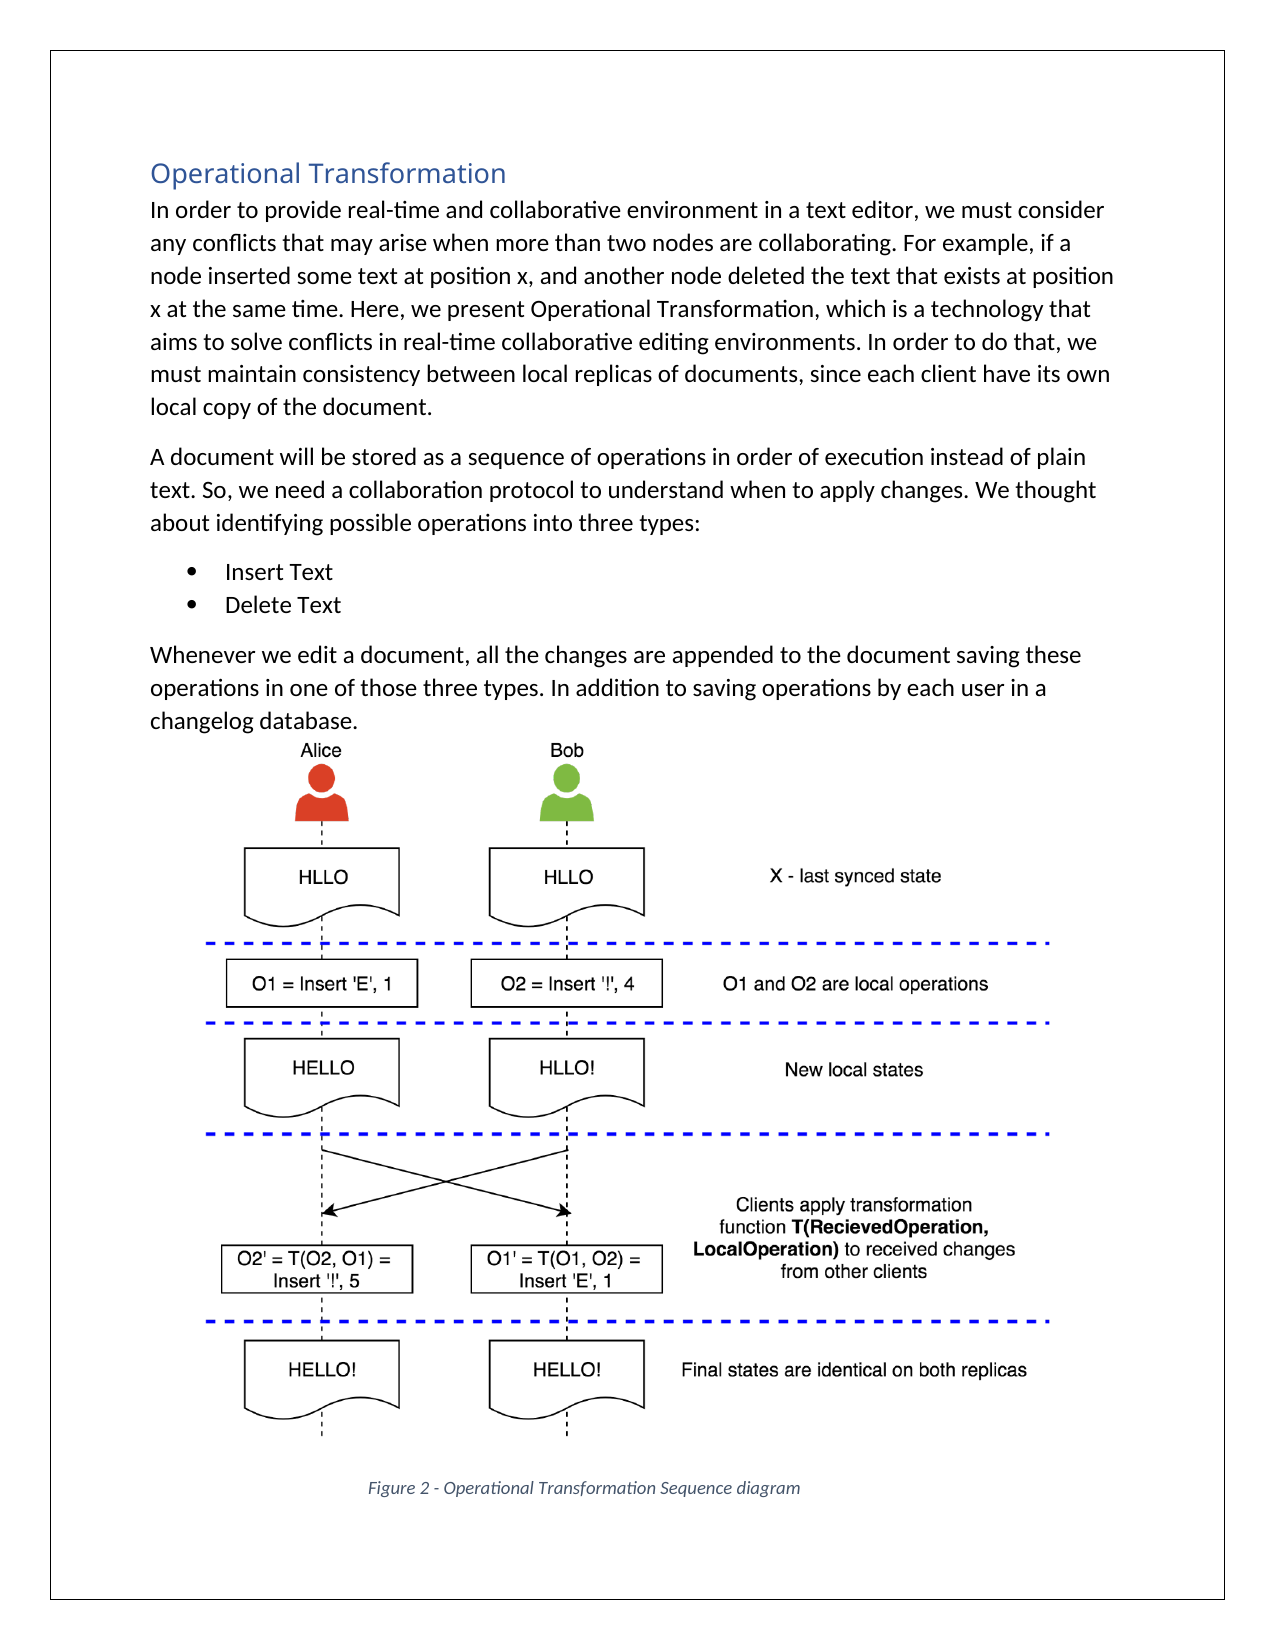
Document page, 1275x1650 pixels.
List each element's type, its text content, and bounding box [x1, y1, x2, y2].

text A document will be stored as a sequence of operations in order of execution instead of plain text. So, we need a collaboration protocol to understand when to apply changes. We thought about identifying possible operations into three types: [150, 441, 1125, 537]
list Delete Text [187, 589, 1125, 620]
text In order to provide real-time and collaborative environment in a text editor, we must consider any conflicts that may arise when more than two nodes are collaborating. For example, if a node inserted some text at position x, and another node deleted the text that exists at position x at the same time. Here, we present Operational Transformation, which is a technology that aims to solve conflicts in real-time collaborative editing environments. In order to do that, we must maintain consistency between local replicas of documents, since each client have its own local copy of the document. [150, 194, 1125, 422]
list Insert Text [187, 556, 1125, 587]
picture [203, 739, 1050, 1438]
text Whenever we edit a document, all the changes are appended to the document saving these operations in one of those three types. In addition to saving operations by each user in a changelog database. [150, 639, 1125, 735]
subtitle Operational Transformation [150, 154, 1125, 191]
